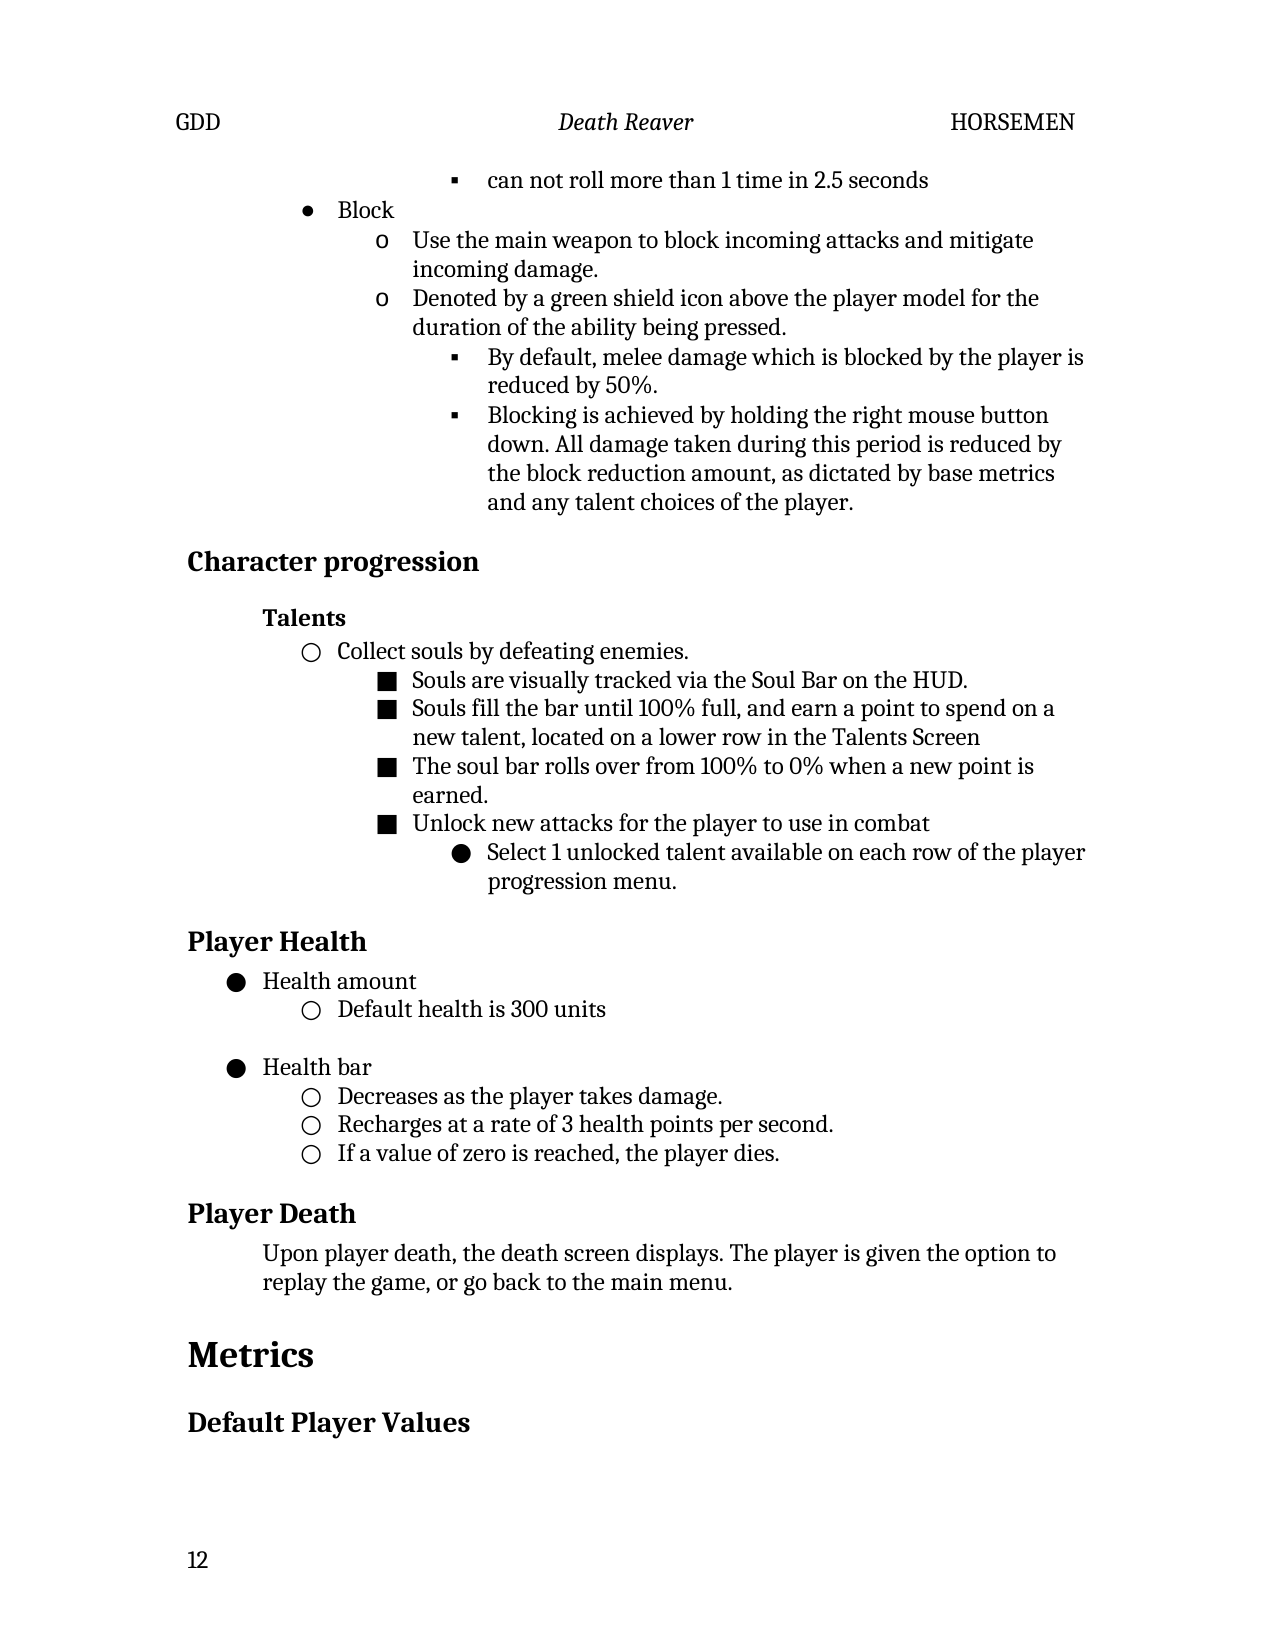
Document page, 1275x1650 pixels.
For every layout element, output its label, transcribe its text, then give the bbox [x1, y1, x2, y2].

list Souls fill the bar until 100% full, and earn a point to spend on a new talent, located on a lower row in the Talents Screen [375, 694, 1087, 752]
list Default health is 300 units [300, 995, 1087, 1024]
list Recharges at a rate of 3 health points per second. [300, 1110, 1087, 1139]
list Blocking is achieved by holding the right mouse button down. All damage taken during this period is reduced by the block reduction amount, as dictated by base metrics and any talent choices of the player. [450, 400, 1087, 516]
list Health bar [225, 1053, 1087, 1082]
list Denoted by a green shield icon above the player model for the duration of the ability being pressed. [375, 283, 1087, 342]
subtitle Default Player Values [187, 1406, 1087, 1440]
list Health amount [225, 967, 1087, 995]
list Use the main weapon to block incoming attacks and mitigate incoming damage. [375, 225, 1087, 283]
list If a value of zero is reached, the player dies. [300, 1139, 1087, 1168]
list By default, melee damage which is blocked by the player is reduced by 50%. [450, 342, 1087, 400]
list Souls are visually tracked via the Soul Bar on the HUD. [375, 666, 1087, 694]
list Collect souls by defeating enemies. [300, 637, 1087, 666]
text Upon player death, the death screen displays. The player is given the option to replay the game, or go back to the main menu. [262, 1239, 1087, 1296]
list Select 1 unlocked talent available on each row of the player progression menu. [450, 838, 1087, 896]
list Unlock new attacks for the player to use in combat [375, 809, 1087, 838]
subtitle Metrics [187, 1334, 1087, 1377]
subtitle Player Death [187, 1197, 1087, 1231]
list Block [300, 195, 1087, 225]
subtitle Talents [187, 604, 1087, 633]
list can not roll more than 1 time in 2.5 seconds [450, 166, 1087, 195]
subtitle Player Health [187, 925, 1087, 958]
list Decreases as the player takes damage. [300, 1082, 1087, 1110]
list The soul bar rolls over from 100% to 0% when a new point is earned. [375, 752, 1087, 809]
subtitle Character progression [187, 545, 1087, 579]
